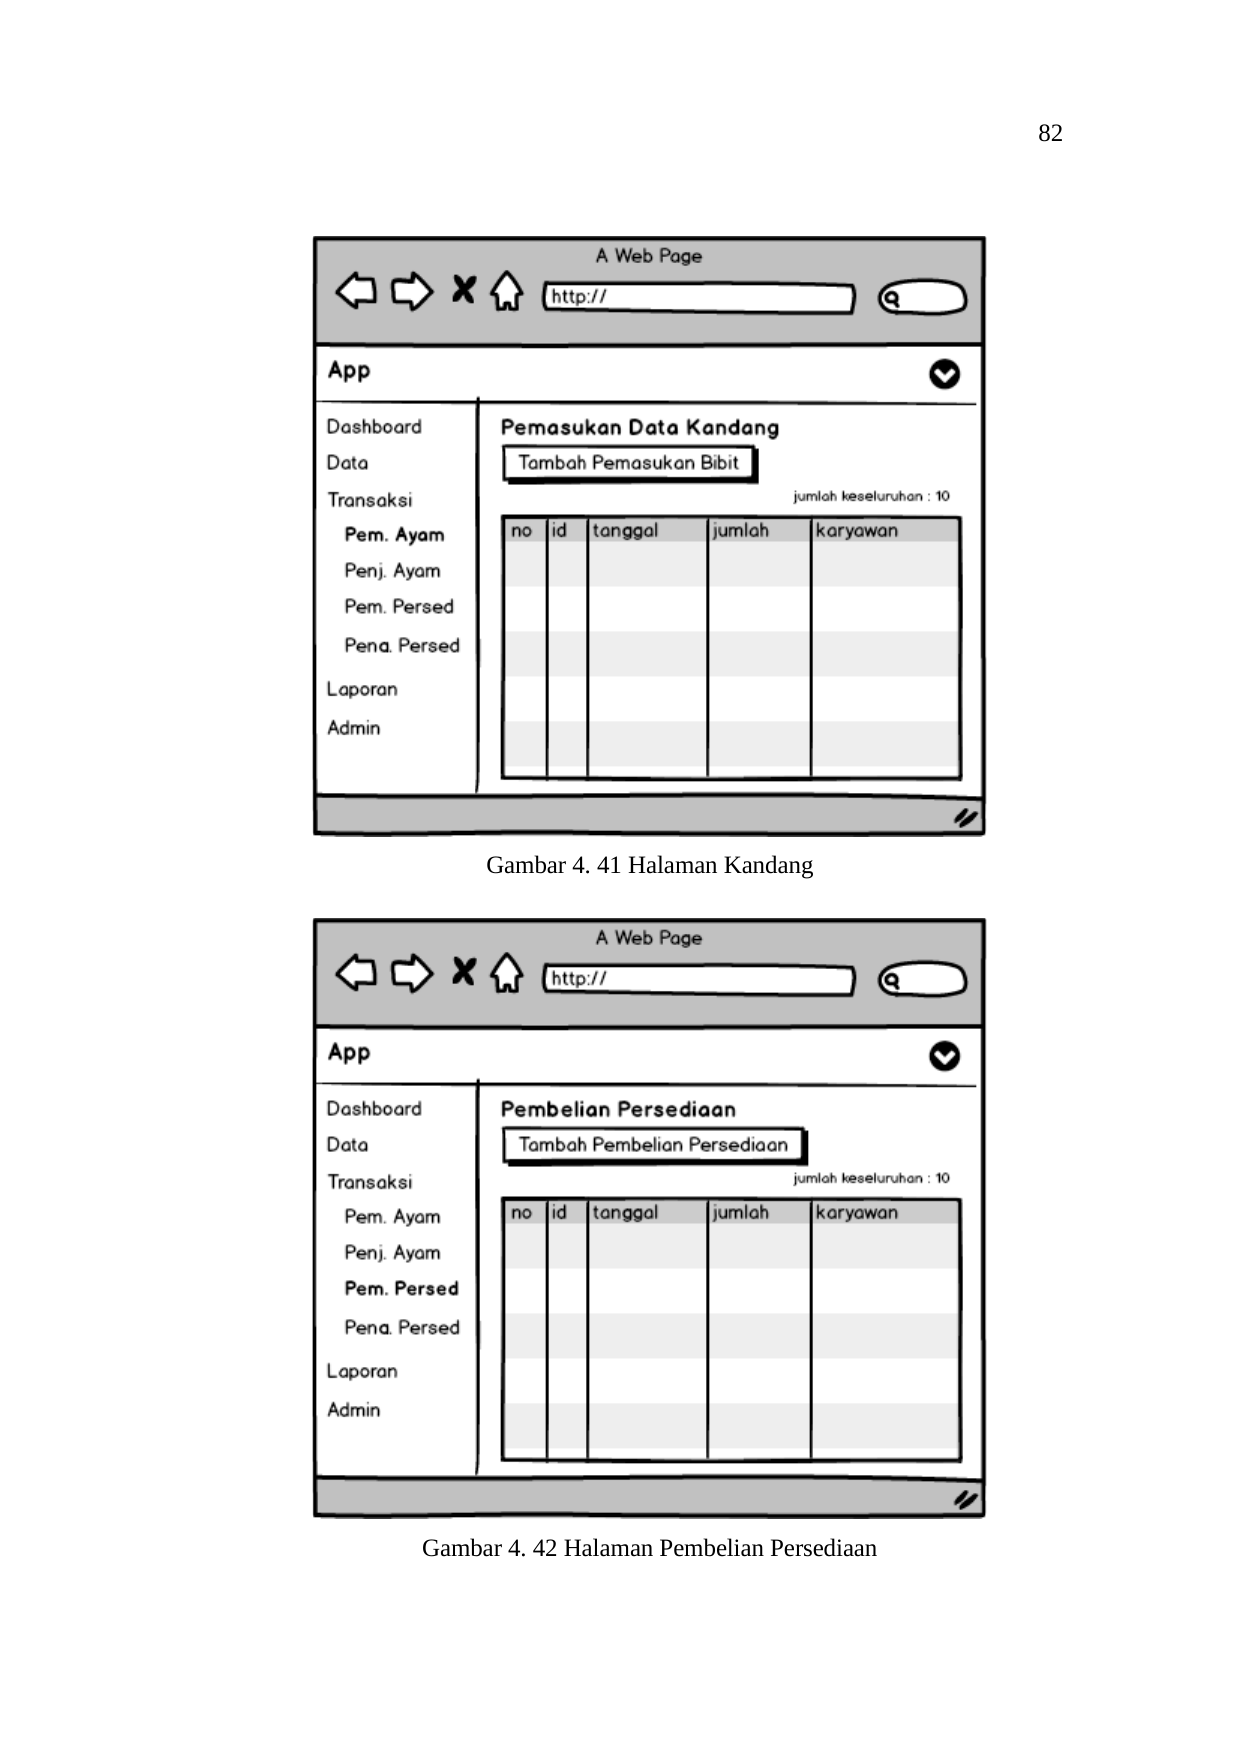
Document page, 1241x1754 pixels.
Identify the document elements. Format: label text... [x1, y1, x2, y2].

picture [312, 236, 987, 837]
picture [312, 918, 987, 1519]
